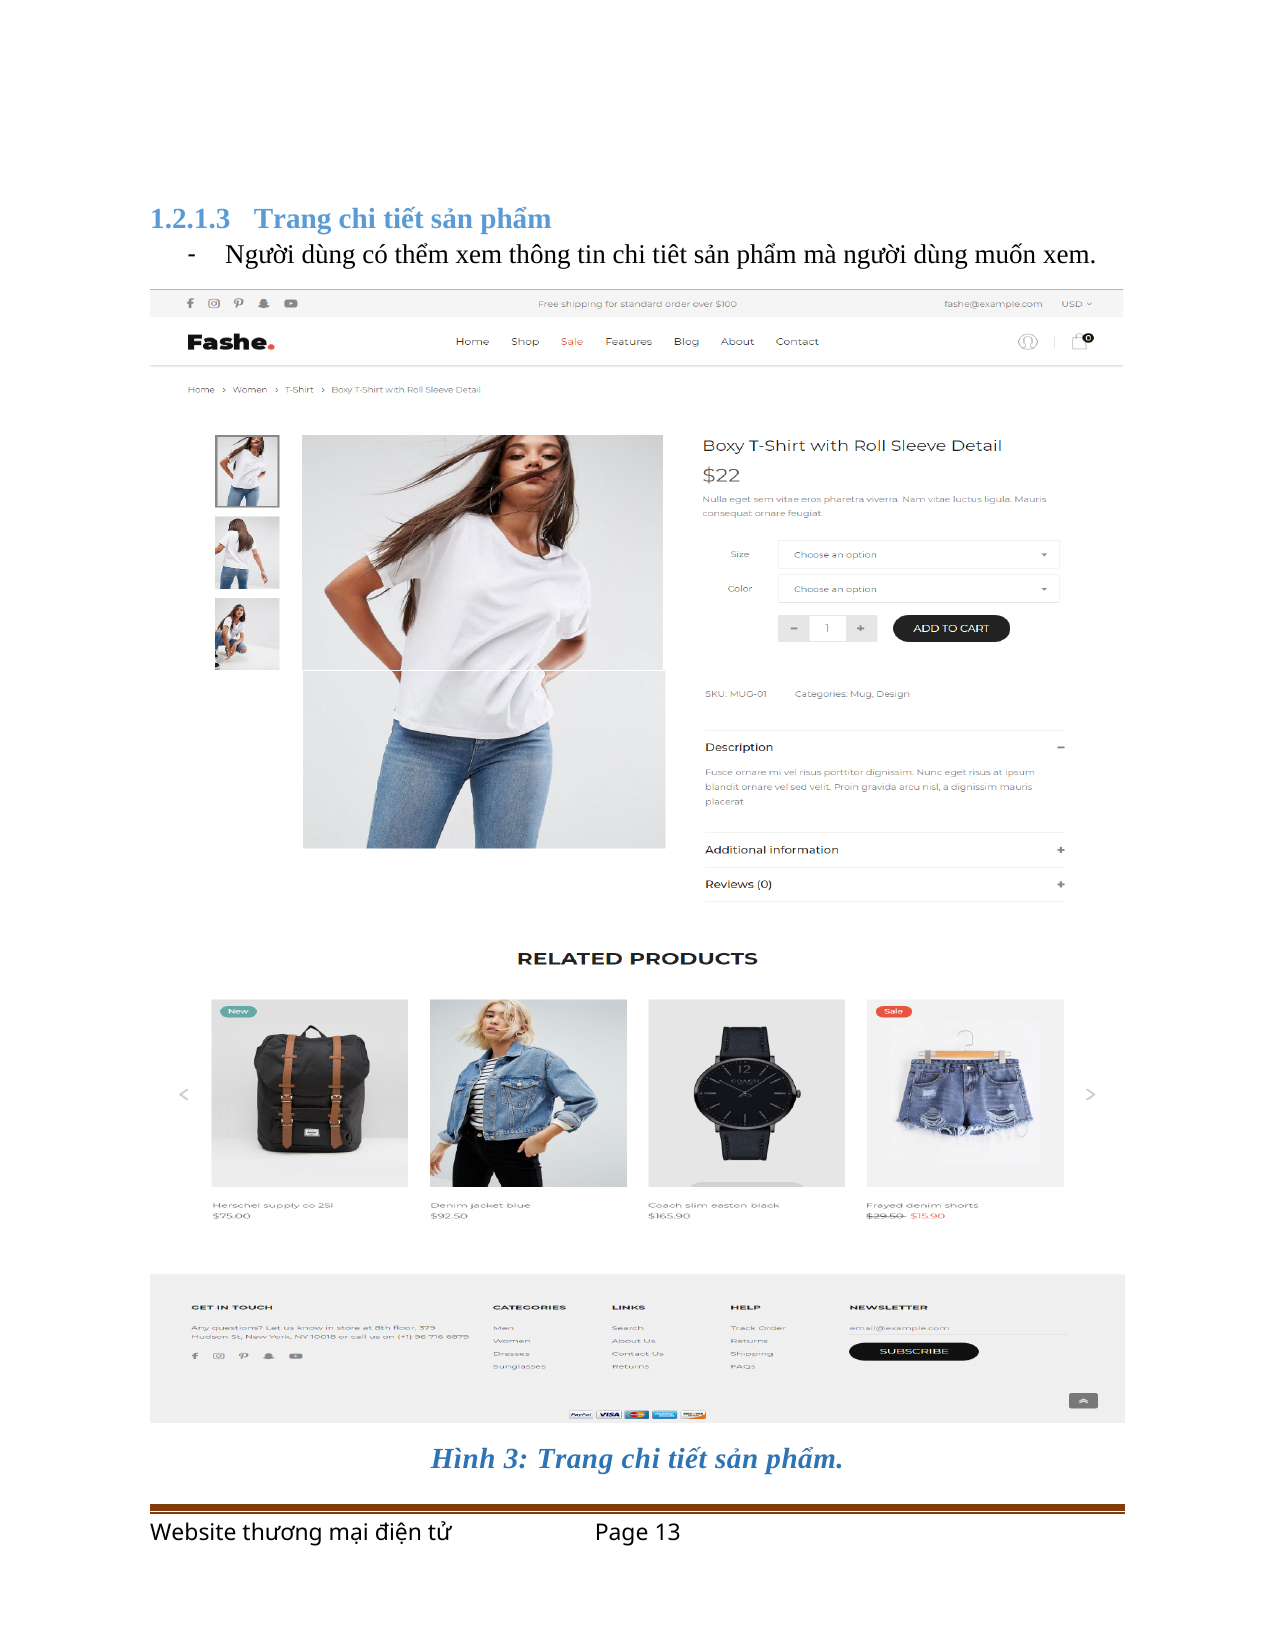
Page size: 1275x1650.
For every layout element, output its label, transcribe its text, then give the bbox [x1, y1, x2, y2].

text Hình 3: Trang chi tiết sản phẩm. [150, 1441, 1125, 1475]
list Người dùng có thểm xem thông tin chi tiêt sản phẩm mà người dùng muốn xem. [187, 237, 1125, 270]
picture [150, 1200, 1125, 1423]
picture [150, 948, 1125, 1199]
subtitle Trang chi tiết sản phẩm [150, 201, 1125, 234]
picture [150, 289, 1124, 670]
picture [150, 671, 1125, 947]
